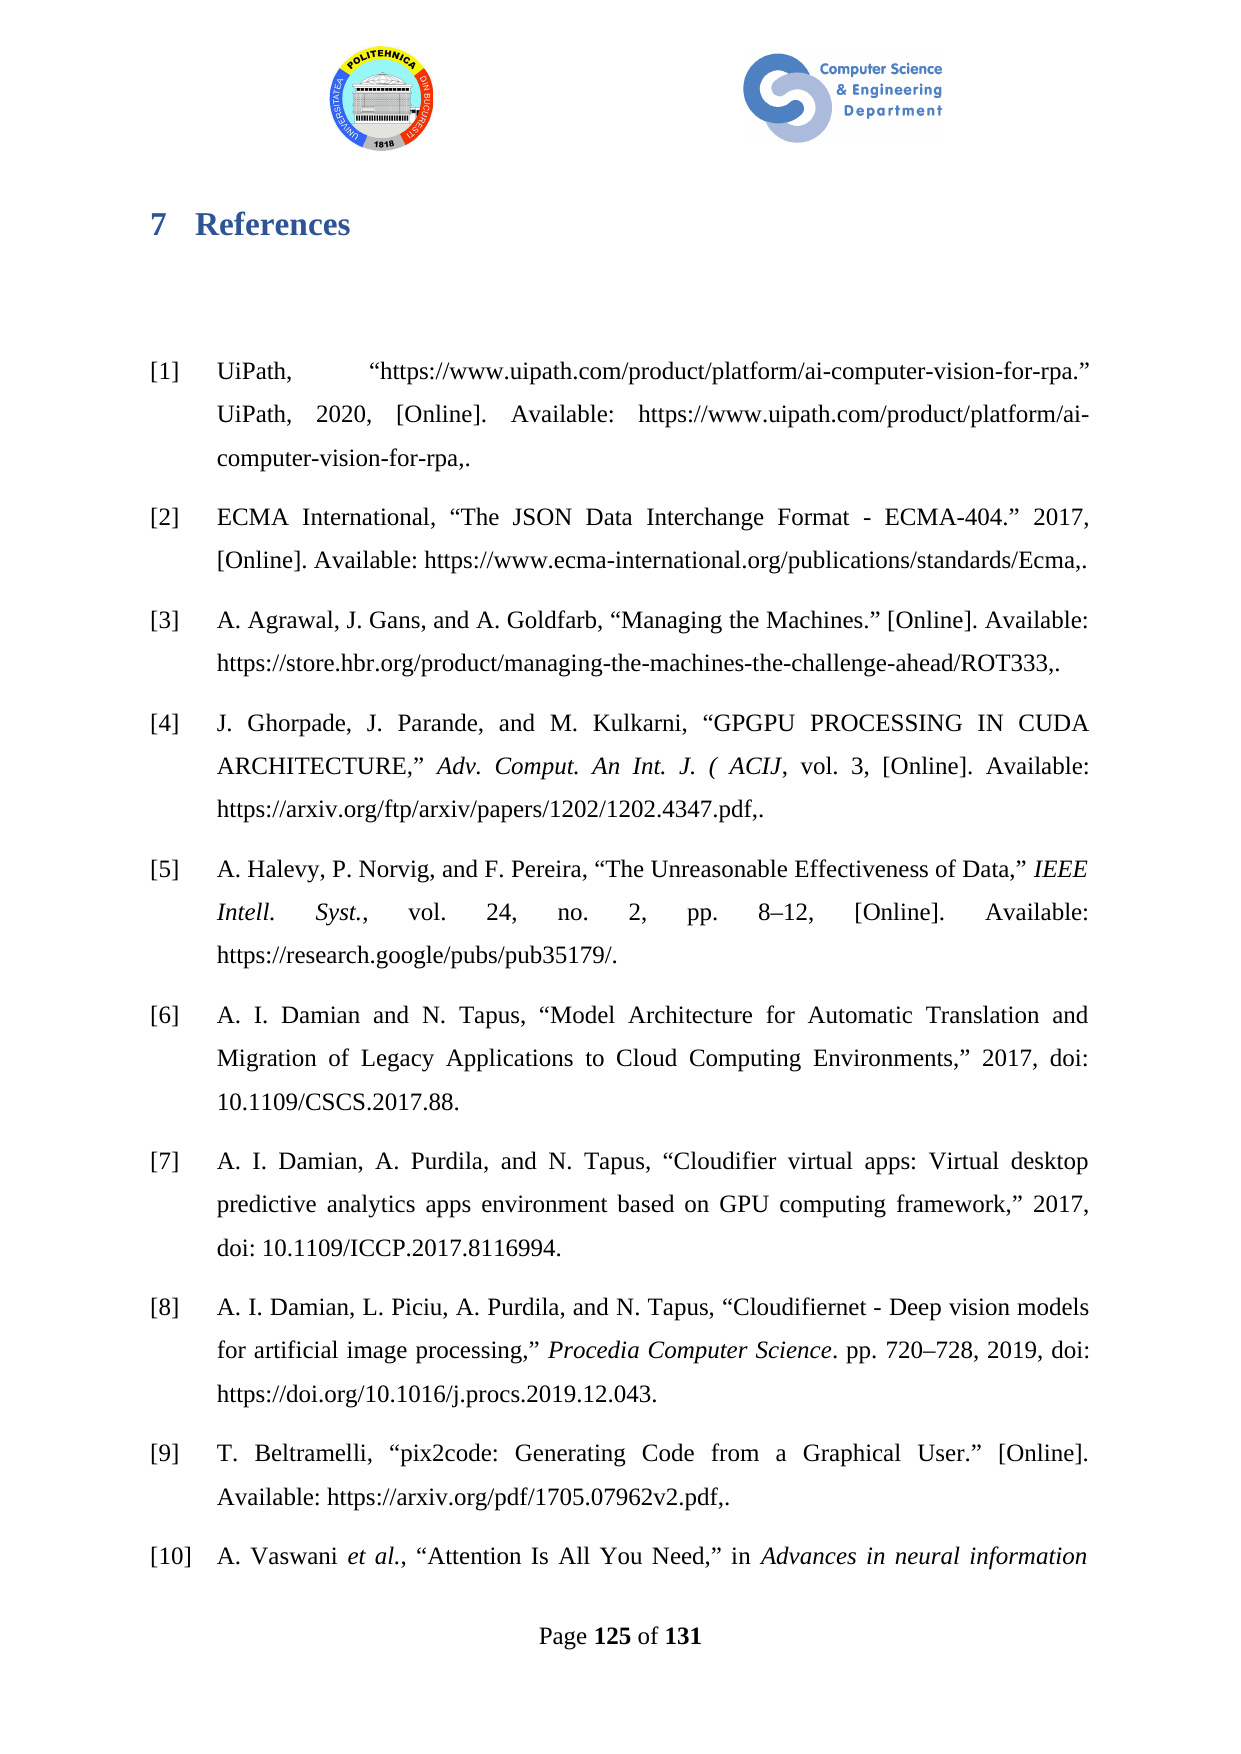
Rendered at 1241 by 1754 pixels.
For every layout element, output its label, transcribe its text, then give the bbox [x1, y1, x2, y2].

picture [329, 46, 434, 151]
text [3] A. Agrawal, J. Gans, and A. Goldfarb, “Managing the Machines.” [Online]. Available: https://store.hbr.org/product/managing-the-machines-the-challenge-ahead/ROT333,. [150, 605, 1090, 677]
text [9] T. Beltramelli, “pix2code: Generating Code from a Graphical User.” [Online]. Available: https://arxiv.org/pdf/1705.07962v2.pdf,. [150, 1438, 1090, 1510]
text [4] J. Ghorpade, J. Parande, and M. Kulkarni, “GPGPU PROCESSING IN CUDA ARCHITECTURE,” Adv. Comput. An Int. J. ( ACIJ, vol. 3, [Online]. Available: https://arxiv.org/ftp/arxiv/papers/1202/1202.4347.pdf,. [150, 708, 1090, 823]
subtitle References [150, 204, 1090, 300]
picture [742, 53, 946, 144]
text [6] A. I. Damian and N. Tapus, “Model Architecture for Automatic Translation and Migration of Legacy Applications to Cloud Computing Environments,” 2017, doi: 10.1109/CSCS.2017.88. [150, 1000, 1090, 1115]
text [7] A. I. Damian, A. Purdila, and N. Tapus, “Cloudifier virtual apps: Virtual desktop predictive analytics apps environment based on GPU computing framework,” 2017, doi: 10.1109/ICCP.2017.8116994. [150, 1146, 1090, 1261]
text [5] A. Halevy, P. Norvig, and F. Pereira, “The Unreasonable Effectiveness of Data,” IEEE Intell. Syst., vol. 24, no. 2, pp. 8–12, [Online]. Available: https://research.google/pubs/pub35179/. [150, 854, 1090, 969]
text [8] A. I. Damian, L. Piciu, A. Purdila, and N. Tapus, “Cloudifiernet - Deep vision models for artificial image processing,” Procedia Computer Science. pp. 720–728, 2019, doi: https://doi.org/10.1016/j.procs.2019.12.043. [150, 1292, 1090, 1407]
text [1] UiPath, “https://www.uipath.com/product/platform/ai-computer-vision-for-rpa.” UiPath, 2020, [Online]. Available: https://www.uipath.com/product/platform/ai-computer-vision-for-rpa,. [150, 356, 1090, 471]
text [2] ECMA International, “The JSON Data Interchange Format - ECMA-404.” 2017, [Online]. Available: https://www.ecma-international.org/publications/standards/Ecma,. [150, 502, 1090, 574]
